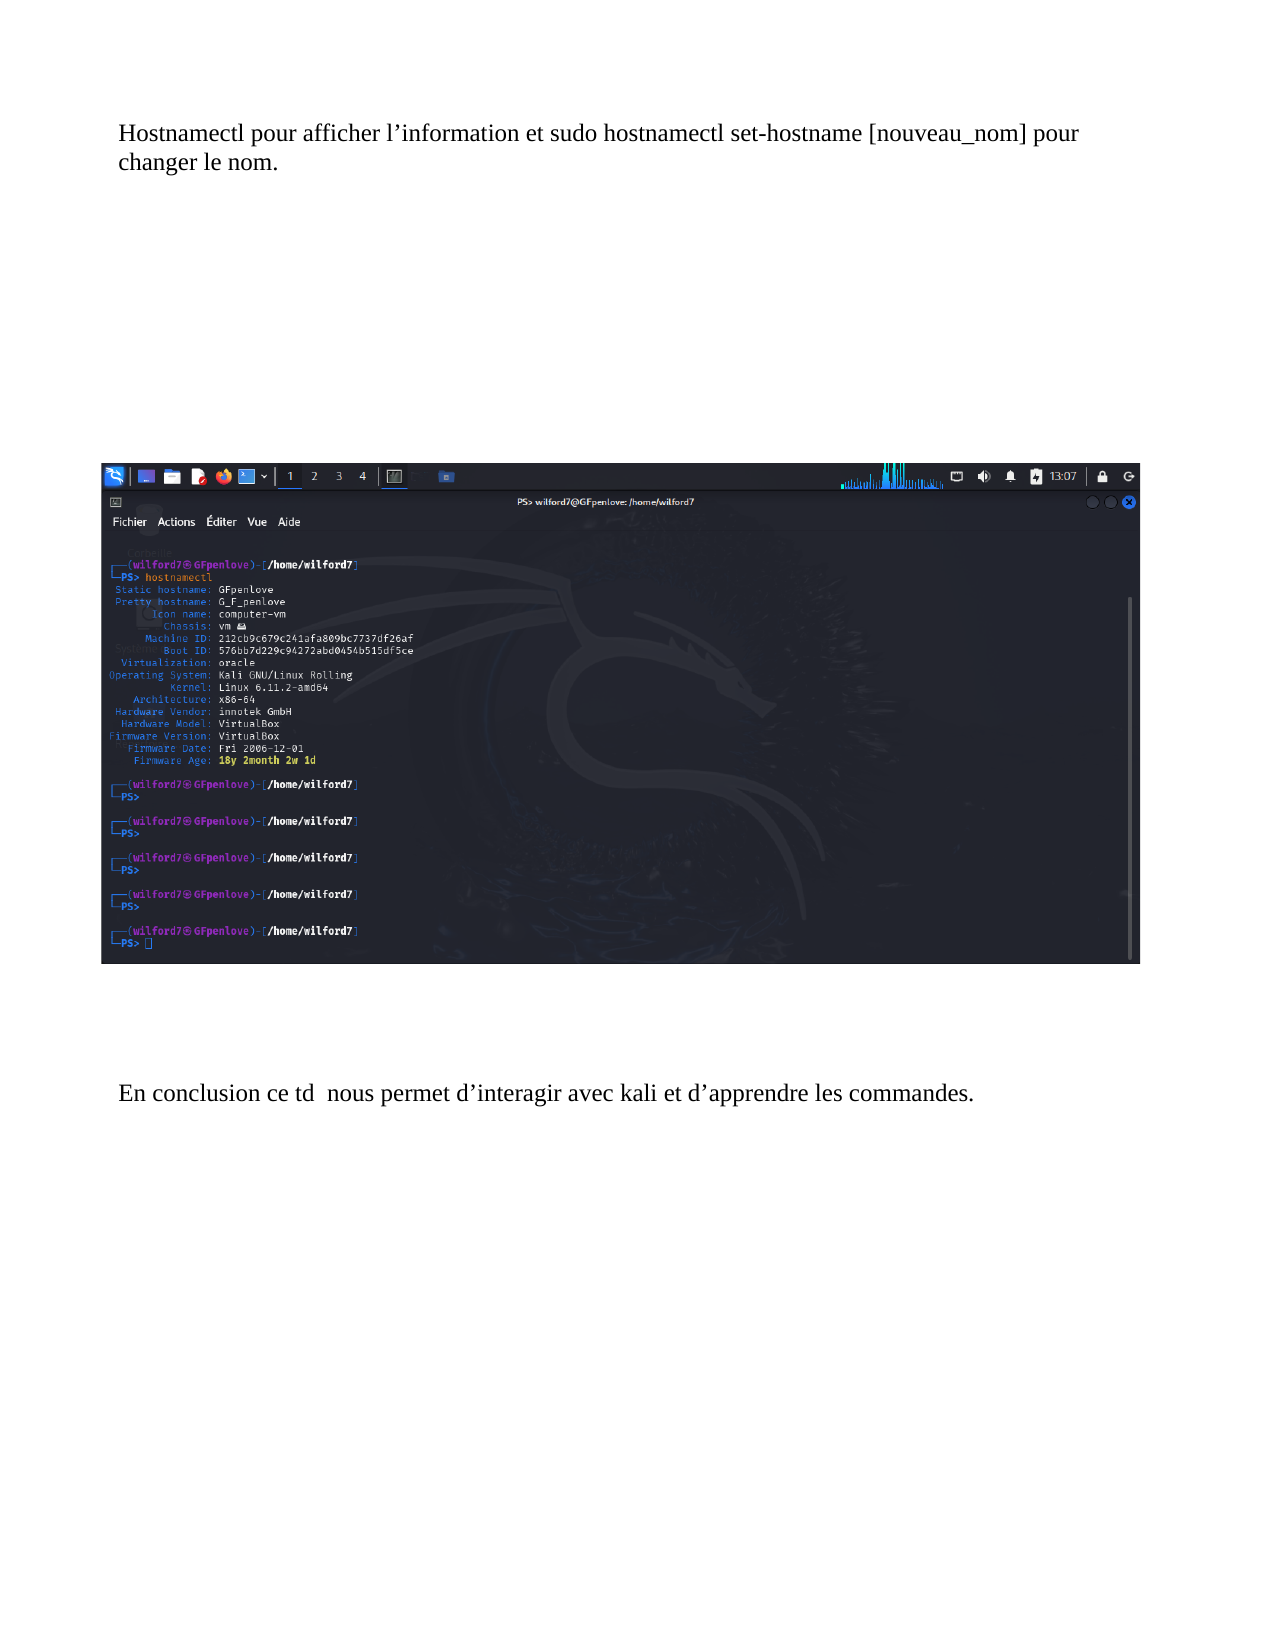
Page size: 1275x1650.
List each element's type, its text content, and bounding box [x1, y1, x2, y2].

picture [101, 463, 1141, 964]
text Hostnamectl pour afficher l’information et sudo hostnamectl set-hostname [nouveau_nom] pour changer le nom. [118, 118, 1157, 176]
text En conclusion ce td nous permet d’interagir avec kali et d’apprendre les commandes. [118, 1078, 1157, 1107]
